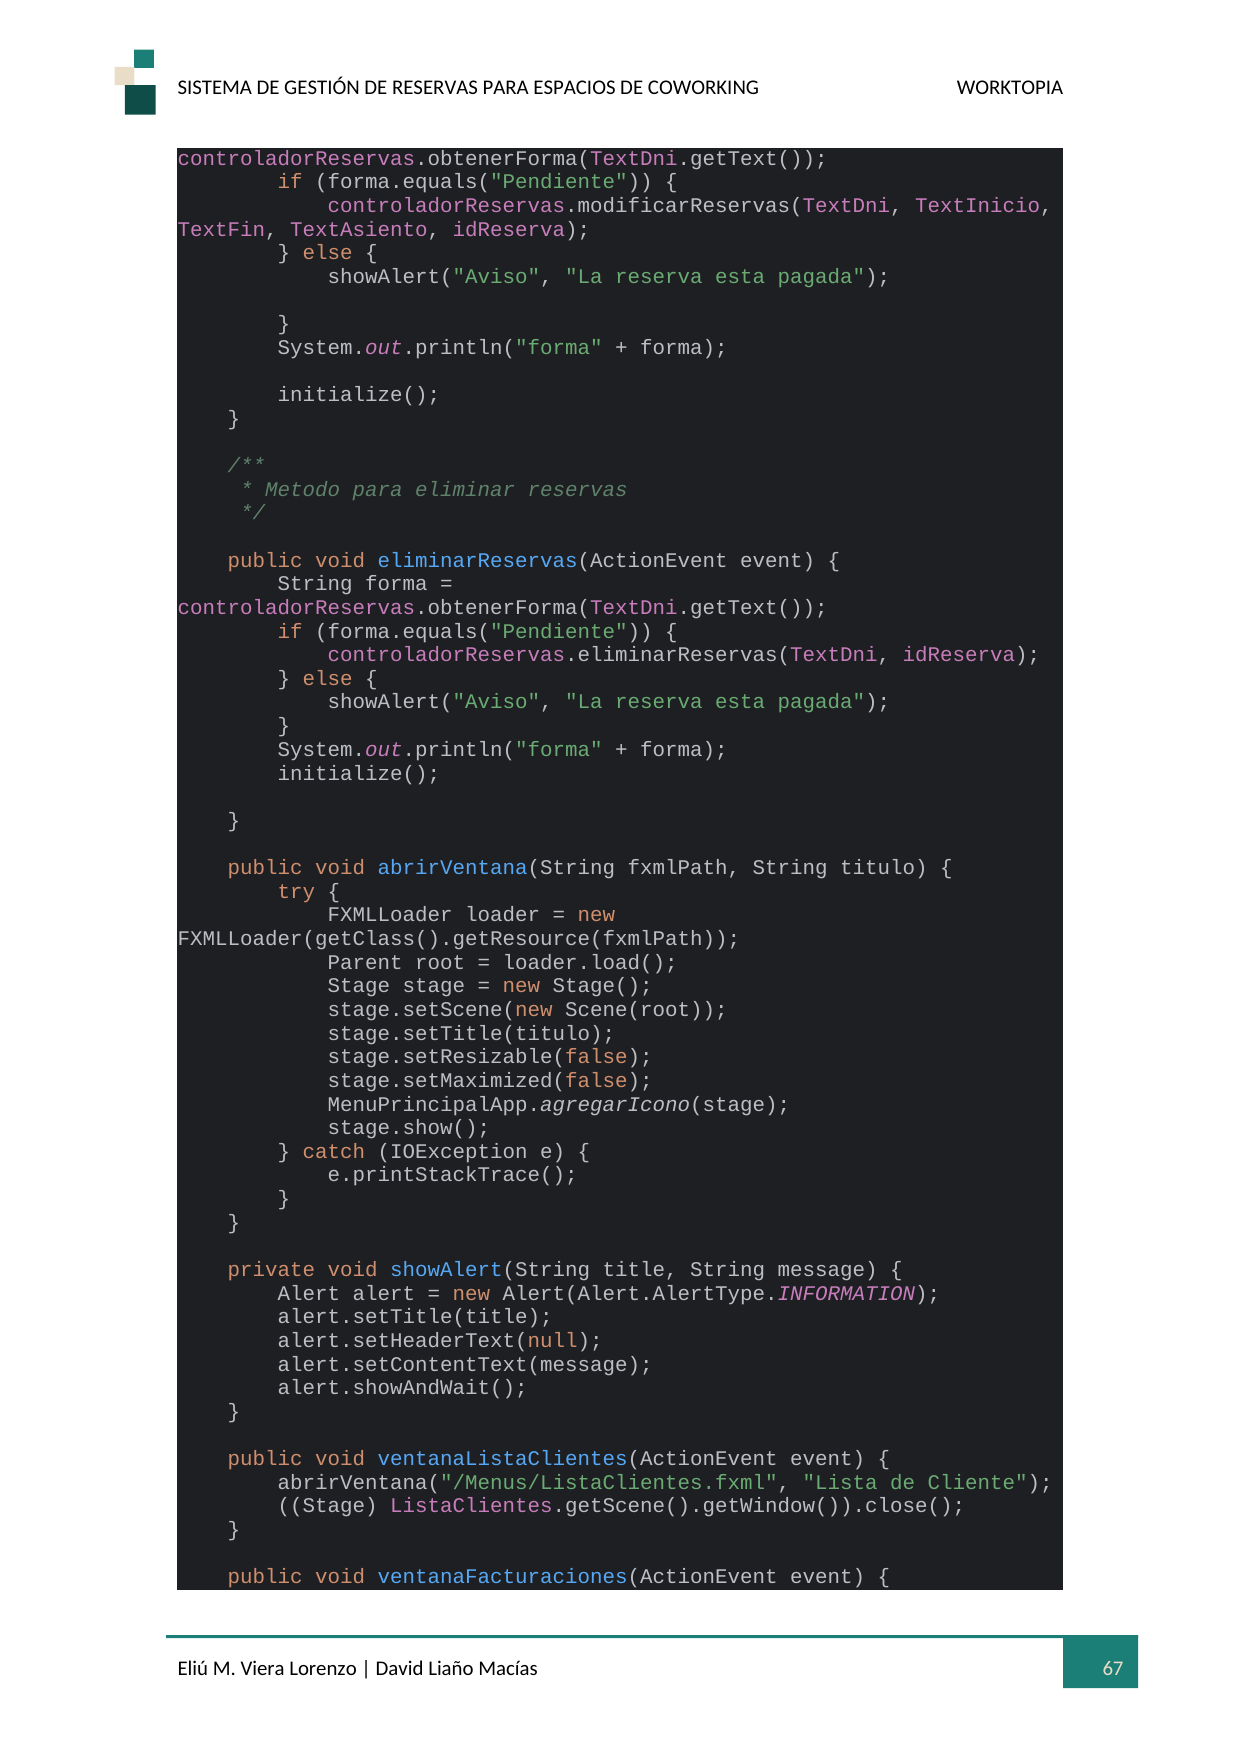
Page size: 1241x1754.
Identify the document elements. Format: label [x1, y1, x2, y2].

text [177, 148, 1063, 1590]
